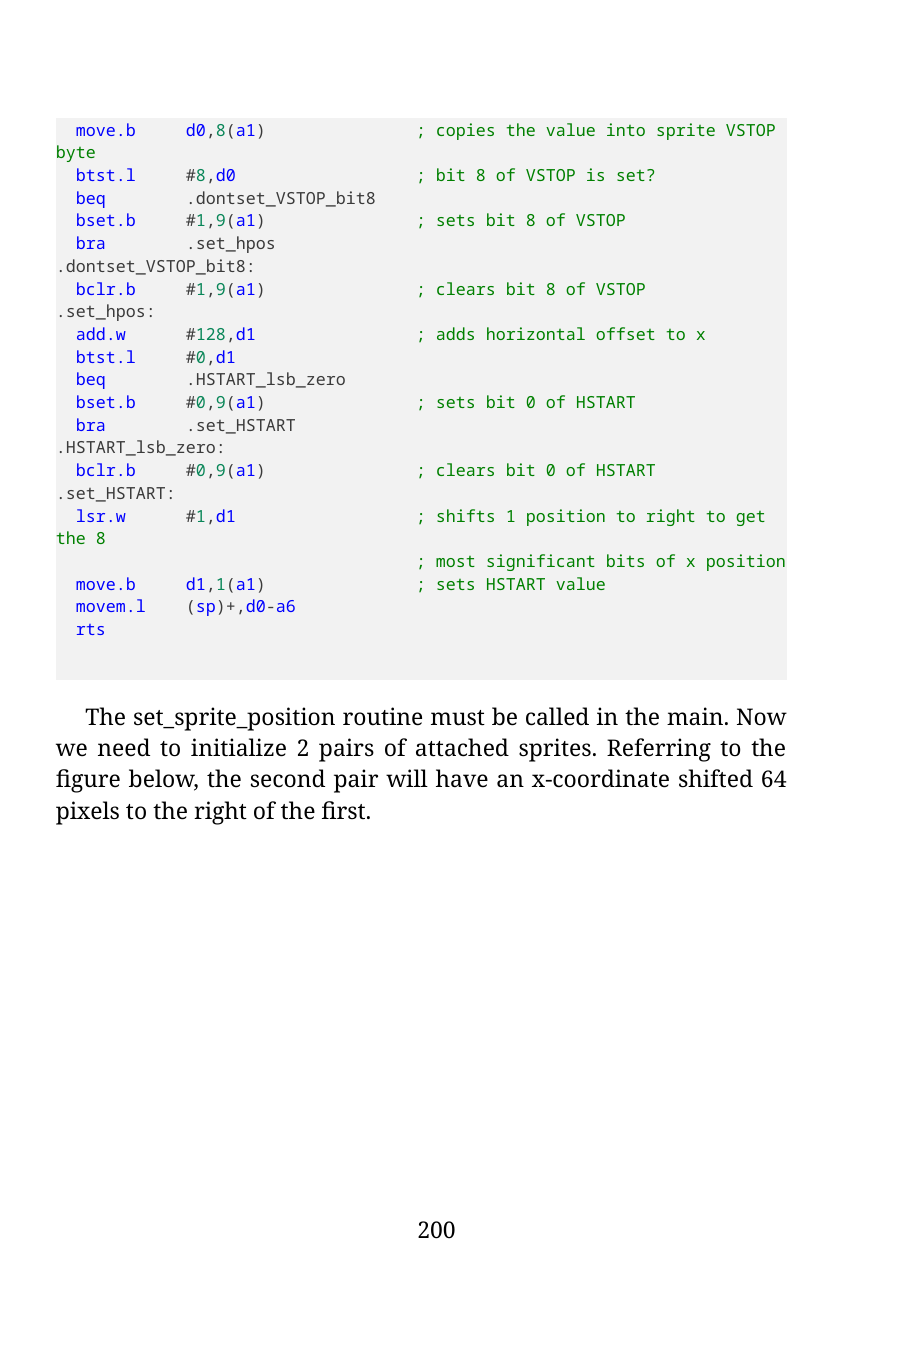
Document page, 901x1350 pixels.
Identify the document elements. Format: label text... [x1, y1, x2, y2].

text movem.l (sp)+,d0-a6 [56, 595, 787, 618]
text bra .set_hpos [56, 232, 787, 254]
text btst.l #8,d0 ; bit 8 of VSTOP is set? [56, 163, 787, 186]
text The set_sprite_position routine must be called in the main. Now we need to initialize 2 pairs of attached sprites. Referring to the figure below, the second pair will have an x-coordinate shifted 64 pixels to the right of the first. [56, 701, 787, 826]
text add.w #128,d1 ; adds horizontal offset to x [56, 322, 787, 345]
text move.b d1,1(a1) ; sets HSTART value [56, 572, 787, 595]
text bclr.b #0,9(a1) ; clears bit 0 of HSTART [56, 459, 787, 481]
text ; most significant bits of x position [56, 549, 787, 572]
text bset.b #1,9(a1) ; sets bit 8 of VSTOP [56, 209, 787, 232]
text .dontset_VSTOP_bit8: [56, 254, 787, 277]
text rts [56, 618, 787, 640]
text beq .dontset_VSTOP_bit8 [56, 186, 787, 209]
text .set_hpos: [56, 300, 787, 322]
text move.b d0,8(a1) ; copies the value into sprite VSTOP byte [56, 118, 787, 163]
text lsr.w #1,d1 ; shifts 1 position to right to get the 8 [56, 504, 787, 549]
text .set_HSTART: [56, 481, 787, 504]
text btst.l #0,d1 [56, 345, 787, 368]
text bclr.b #1,9(a1) ; clears bit 8 of VSTOP [56, 277, 787, 300]
text beq .HSTART_lsb_zero [56, 368, 787, 391]
text bra .set_HSTART [56, 413, 787, 436]
text .HSTART_lsb_zero: [56, 436, 787, 459]
text bset.b #0,9(a1) ; sets bit 0 of HSTART [56, 391, 787, 413]
